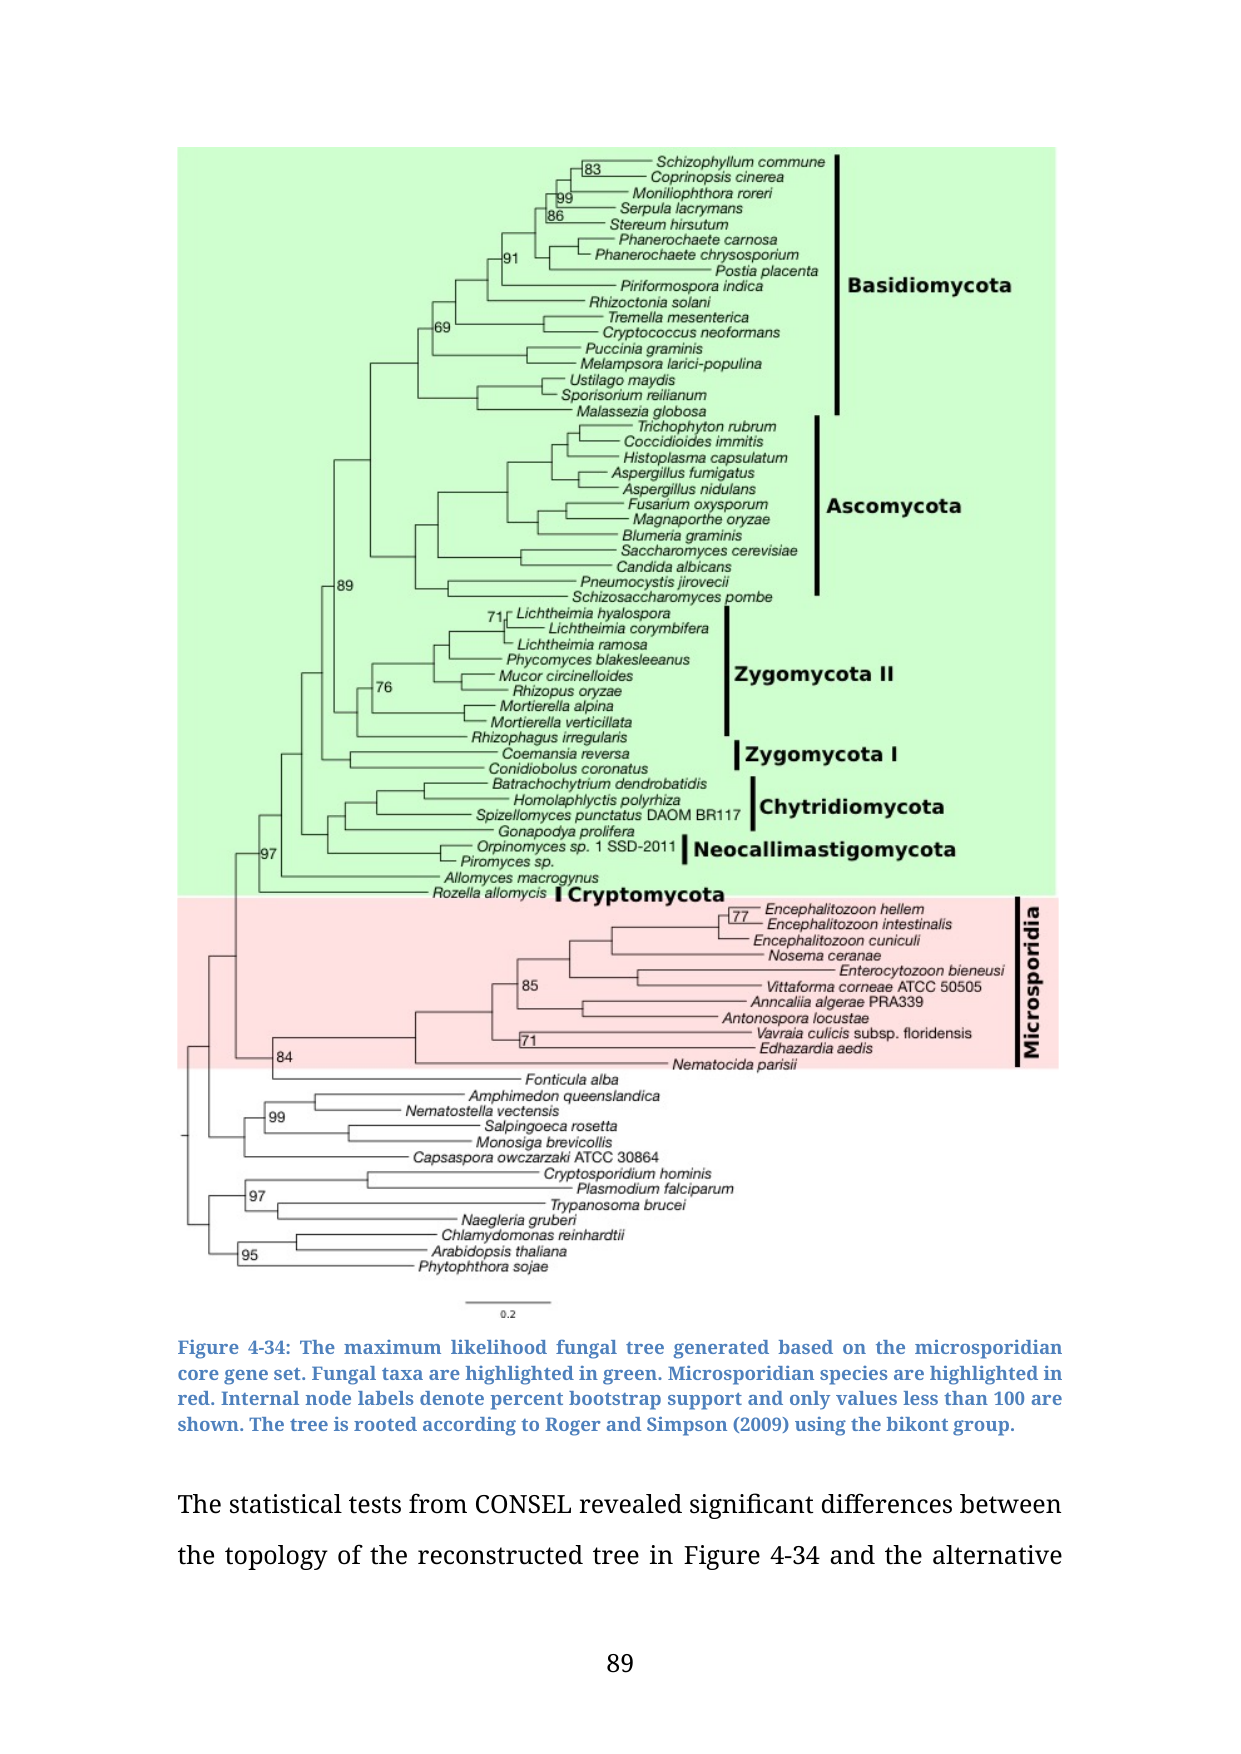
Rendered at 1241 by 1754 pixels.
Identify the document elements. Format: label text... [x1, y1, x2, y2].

picture [177, 147, 1059, 1318]
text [177, 1487, 1063, 1572]
